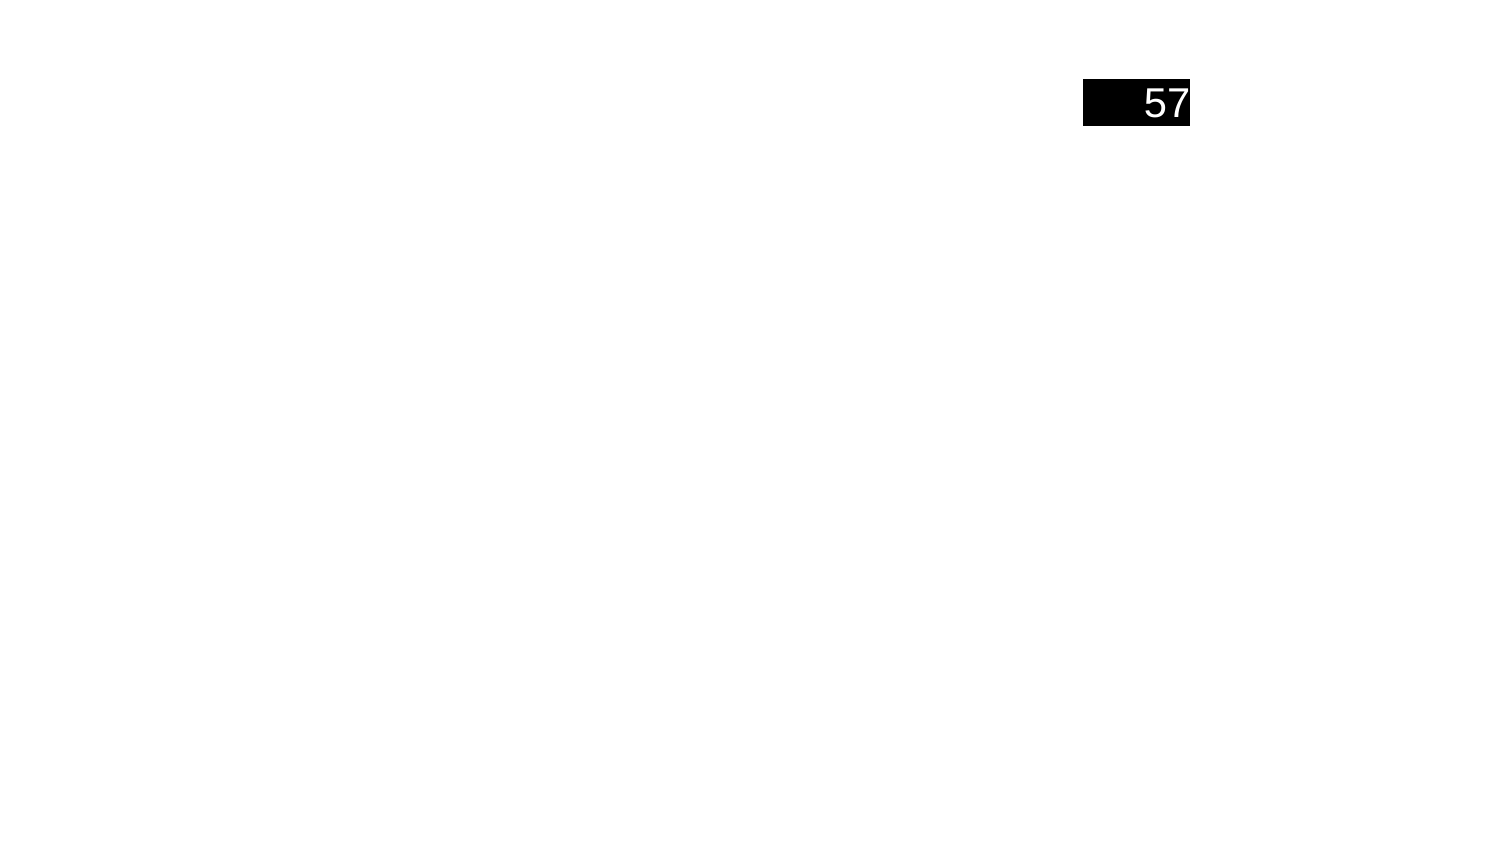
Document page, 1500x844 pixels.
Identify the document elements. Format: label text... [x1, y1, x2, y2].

text Fei-Fei Li & Andrej Karpathy & Justin Johnson Lecture 13 57 24 Feb 2016 [25, 78, 1479, 126]
